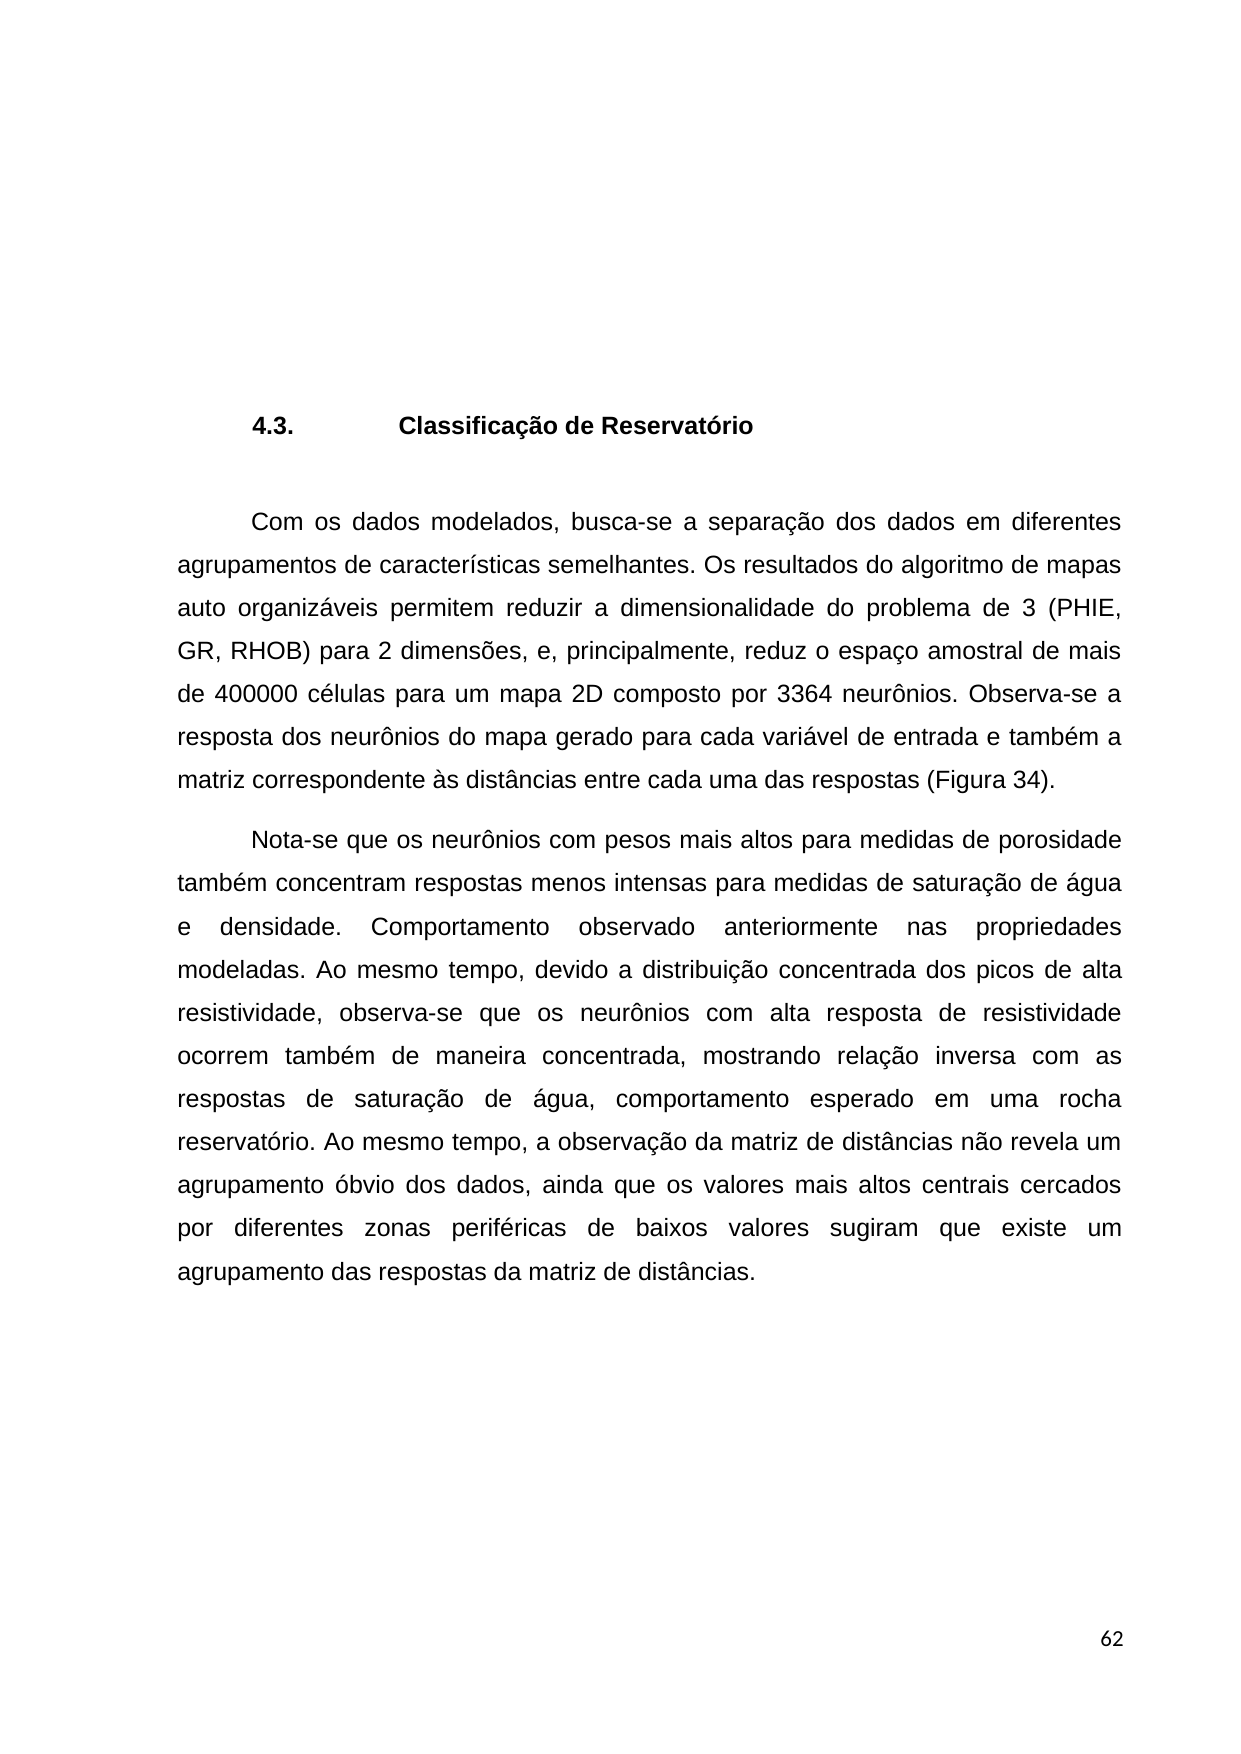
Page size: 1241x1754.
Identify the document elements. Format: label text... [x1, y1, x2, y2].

list Classificação de Reservatório [252, 411, 1123, 440]
text Nota-se que os neurônios com pesos mais altos para medidas de porosidade também concentram respostas menos intensas para medidas de saturação de água e densidade. Comportamento observado anteriormente nas propriedades modeladas. Ao mesmo tempo, devido a distribuição concentrada dos picos de alta resistividade, observa-se que os neurônios com alta resposta de resistividade ocorrem também de maneira concentrada, mostrando relação inversa com as respostas de saturação de água, comportamento esperado em uma rocha reservatório. Ao mesmo tempo, a observação da matriz de distâncias não revela um agrupamento óbvio dos dados, ainda que os valores mais altos centrais cercados por diferentes zonas periféricas de baixos valores sugiram que existe um agrupamento das respostas da matriz de distâncias. [177, 825, 1123, 1285]
text Com os dados modelados, busca-se a separação dos dados em diferentes agrupamentos de características semelhantes. Os resultados do algoritmo de mapas auto organizáveis permitem reduzir a dimensionalidade do problema de 3 (PHIE, GR, RHOB) para 2 dimensões, e, principalmente, reduz o espaço amostral de mais de 400000 células para um mapa 2D composto por 3364 neurônios. Observa-se a resposta dos neurônios do mapa gerado para cada variável de entrada e também a matriz correspondente às distâncias entre cada uma das respostas (Figura 34). [177, 507, 1123, 794]
